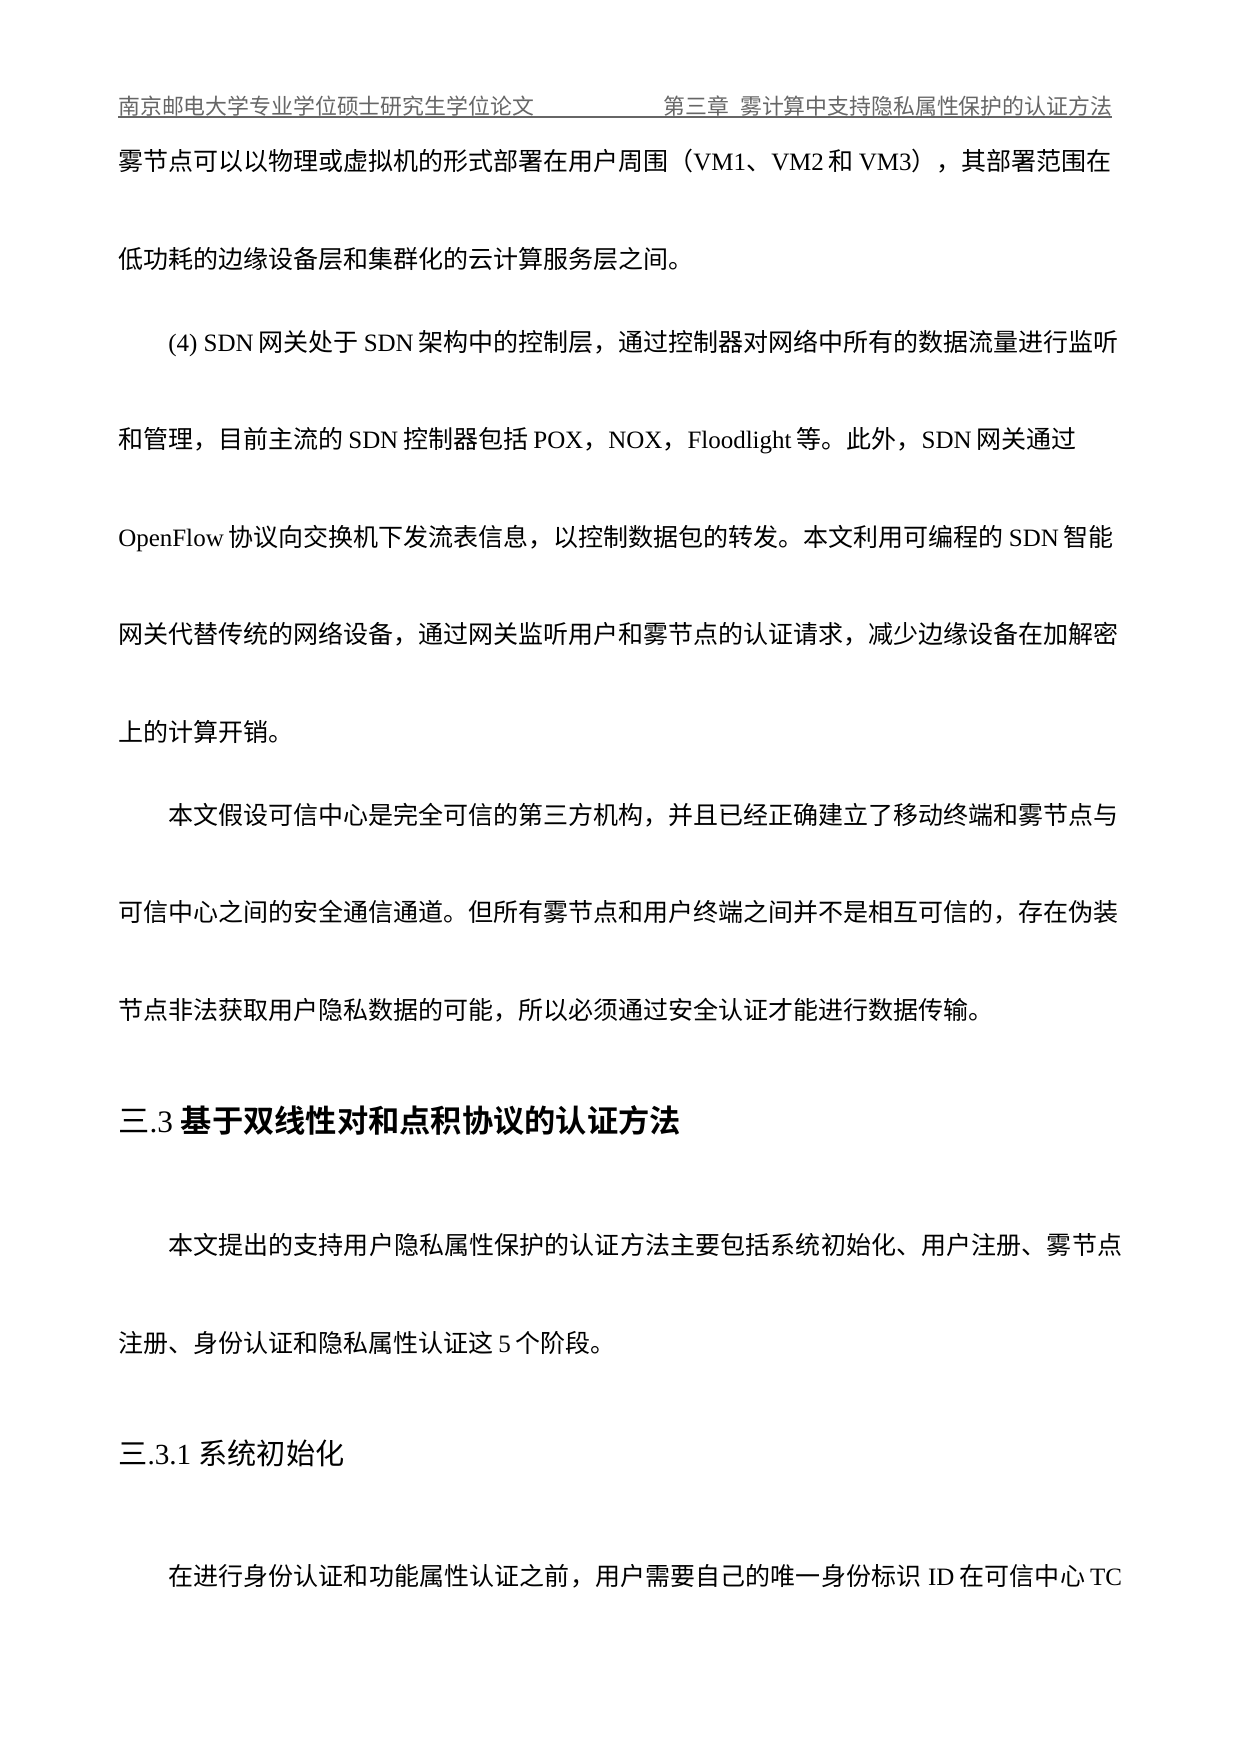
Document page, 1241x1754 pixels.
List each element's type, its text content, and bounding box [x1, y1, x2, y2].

text 基于双线性对和点积协议的认证方法 [118, 1086, 1122, 1151]
text 本文提出的支持用户隐私属性保护的认证方法主要包括系统初始化、用户注册、雾节点注册、身份认证和隐私属性认证这5个阶段。 [118, 1211, 1122, 1374]
text (4) SDN网关处于SDN架构中的控制层，通过控制器对网络中所有的数据流量进行监听和管理，目前主流的SDN控制器包括POX，NOX，Floodlight等。此外，SDN网关通过OpenFlow协议向交换机下发流表信息，以控制数据包的转发。本文利用可编程的SDN智能网关代替传统的网络设备，通过网关监听用户和雾节点的认证请求，减少边缘设备在加解密上的计算开销。 [118, 308, 1122, 763]
text 本文假设可信中心是完全可信的第三方机构，并且已经正确建立了移动终端和雾节点与可信中心之间的安全通信通道。但所有雾节点和用户终端之间并不是相互可信的，存在伪装节点非法获取用户隐私数据的可能，所以必须通过安全认证才能进行数据传输。 [118, 781, 1122, 1041]
text 系统初始化 [118, 1419, 1122, 1484]
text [118, 1542, 1122, 1607]
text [118, 127, 1122, 290]
